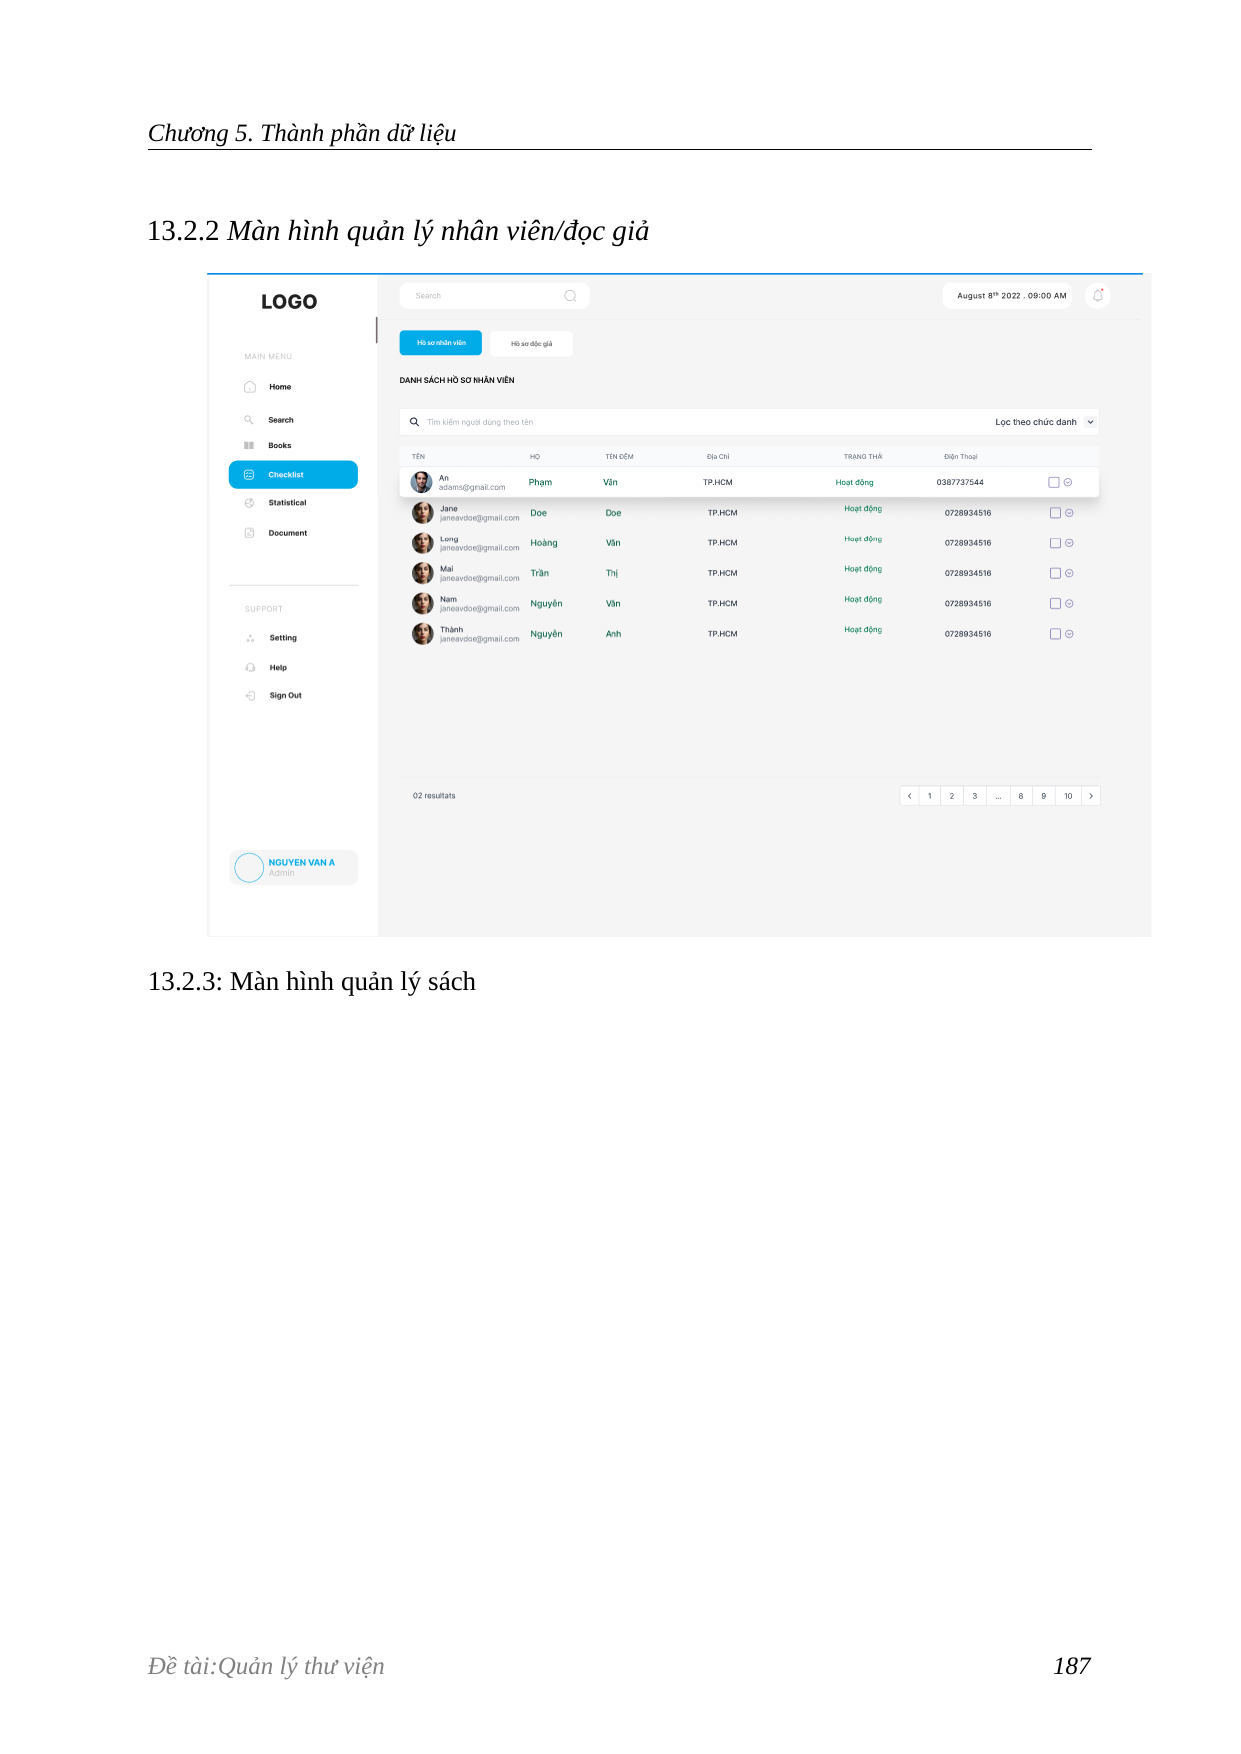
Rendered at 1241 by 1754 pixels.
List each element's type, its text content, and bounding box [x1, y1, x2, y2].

subtitle Màn hình quản lý nhân viên/đọc giả [147, 207, 1092, 248]
text 13.2.3: Màn hình quản lý sách [148, 965, 1092, 996]
picture [206, 273, 1152, 937]
